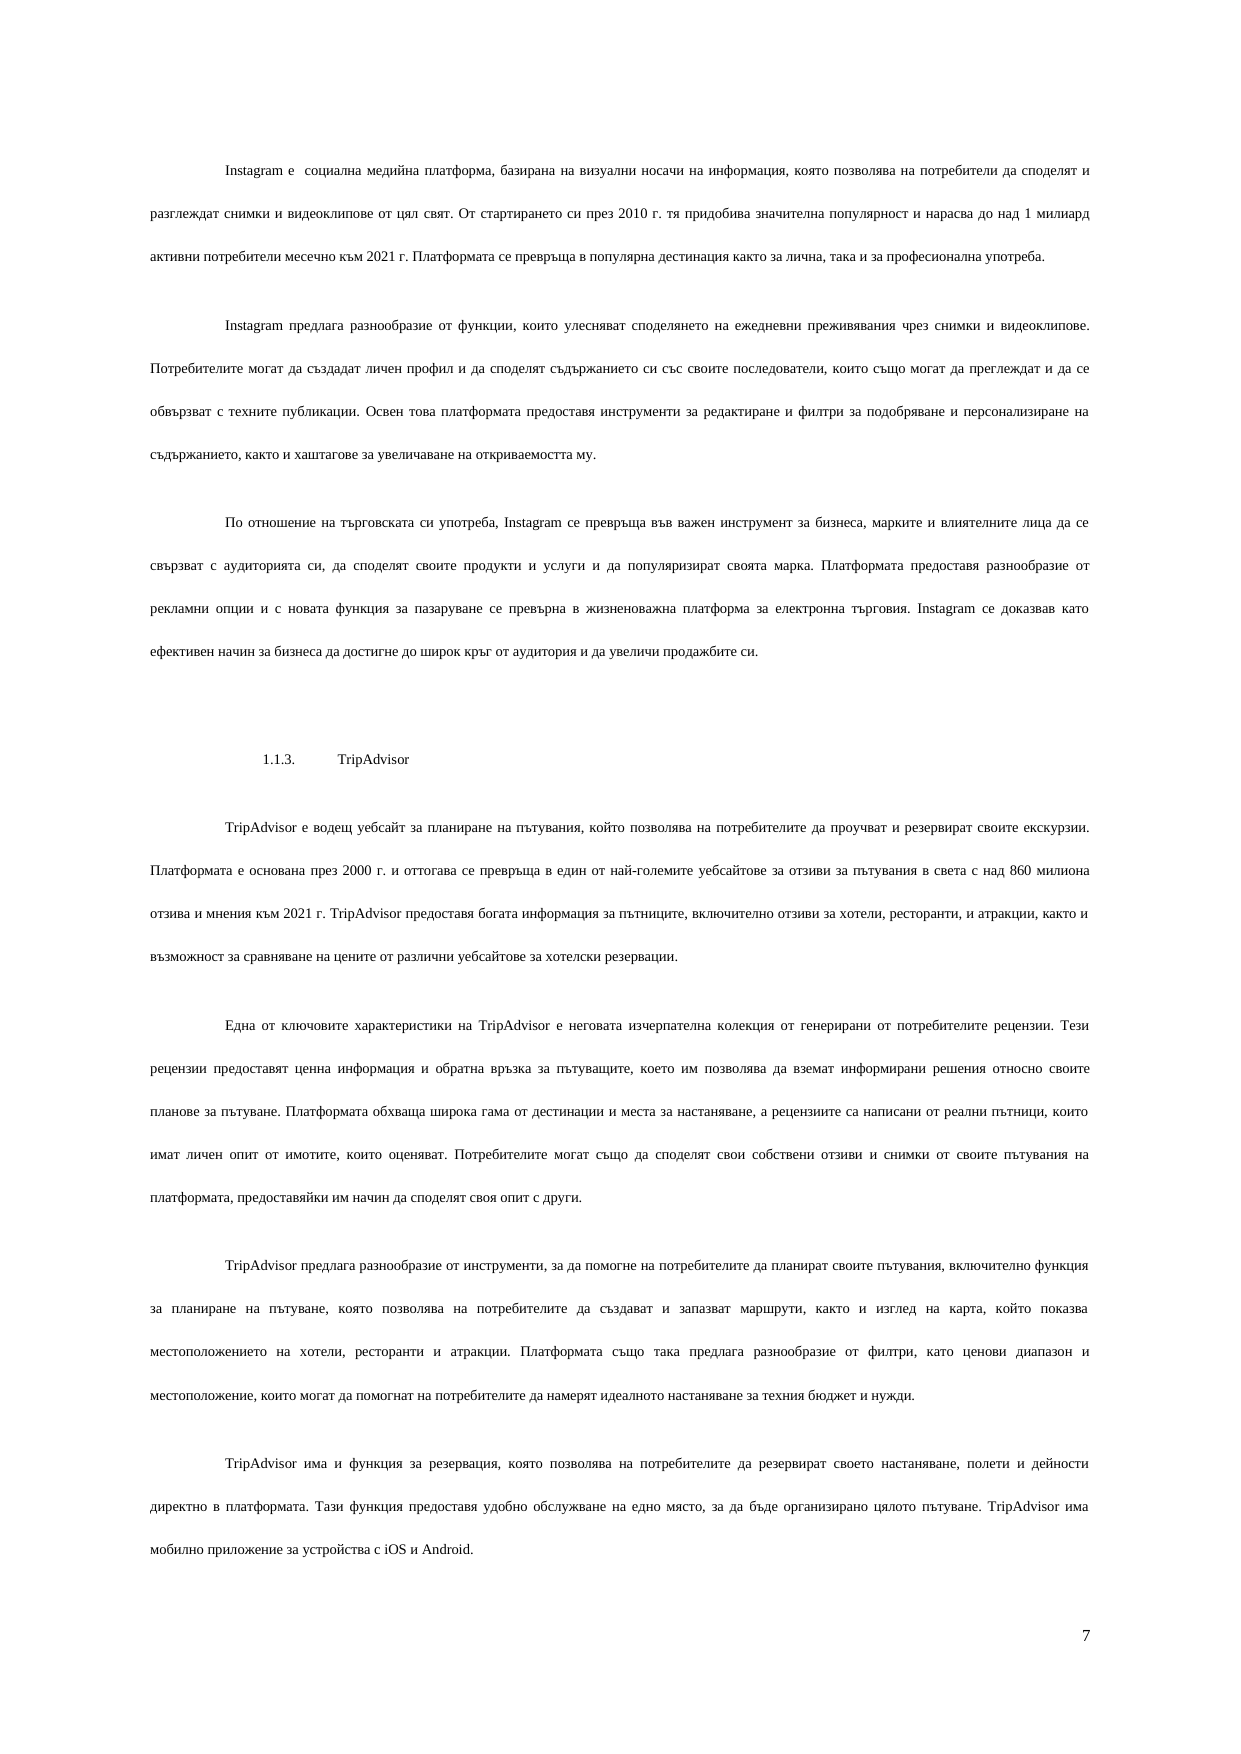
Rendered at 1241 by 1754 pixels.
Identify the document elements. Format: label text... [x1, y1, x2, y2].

list TripAdvisor [262, 739, 1090, 767]
text Instagram е социална медийна платформа, базирана на визуални носачи на информация, която позволява на потребители да споделят и разглеждат снимки и видеоклипове от цял ​​свят. От стартирането си през 2010 г. тя придобива значителна популярност и нарасва до над 1 милиард активни потребители месечно към 2021 г. Платформата се превръща в популярна дестинация както за лична, така и за професионална употреба. [150, 150, 1090, 265]
text TripAdvisor предлага разнообразие от инструменти, за да помогне на потребителите да планират своите пътувания, включително функция за планиране на пътуване, която позволява на потребителите да създават и запазват маршрути, както и изглед на карта, който показва местоположението на хотели, ресторанти и атракции. Платформата също така предлага разнообразие от филтри, като ценови диапазон и местоположение, които могат да помогнат на потребителите да намерят идеалното настаняване за техния бюджет и нужди. [150, 1245, 1090, 1403]
text TripAdvisor има и функция за резервация, която позволява на потребителите да резервират своето настаняване, полети и дейности директно в платформата. Тази функция предоставя удобно обслужване на едно място, за да бъде организирано цялото пътуване. TripAdvisor има мобилно приложение за устройства с iOS и Android. [150, 1442, 1090, 1557]
text Instagram предлага разнообразие от функции, които улесняват споделянето на ежедневни преживявания чрез снимки и видеоклипове. Потребителите могат да създадат личен профил и да споделят съдържанието си със своите последователи, които също могат да преглеждат и да се обвързват с техните публикации. Освен това платформата предоставя инструменти за редактиране и филтри за подобряване и персонализиране на съдържанието, както и хаштагове за увеличаване на откриваемостта му. [150, 304, 1090, 462]
text По отношение на търговската си употреба, Instagram се превръща във важен инструмент за бизнеса, марките и влиятелните лица да се свързват с аудиторията си, да споделят своите продукти и услуги и да популяризират своята марка. Платформата предоставя разнообразие от рекламни опции и с новата функция за пазаруване се превърна в жизненоважна платформа за електронна търговия. Instagram се доказвав като ефективен начин за бизнеса да достигне до широк кръг от аудитория и да увеличи продажбите си. [150, 502, 1090, 660]
text TripAdvisor е водещ уебсайт за планиране на пътувания, който позволява на потребителите да проучват и резервират своите екскурзии. Платформата е основана през 2000 г. и оттогава се превръща в един от най-големите уебсайтове за отзиви за пътувания в света с над 860 милиона отзива и мнения към 2021 г. TripAdvisor предоставя богата информация за пътниците, включително отзиви за хотели, ресторанти, и атракции, както и възможност за сравняване на цените от различни уебсайтове за хотелски резервации. [150, 807, 1090, 965]
text Една от ключовите характеристики на TripAdvisor е неговата изчерпателна колекция от генерирани от потребителите рецензии. Тези рецензии предоставят ценна информация и обратна връзка за пътуващите, което им позволява да вземат информирани решения относно своите планове за пътуване. Платформата обхваща широка гама от дестинации и места за настаняване, а рецензиите са написани от реални пътници, които имат личен опит от имотите, които оценяват. Потребителите могат също да споделят свои собствени отзиви и снимки от своите пътувания на платформата, предоставяйки им начин да споделят своя опит с други. [150, 1004, 1090, 1206]
